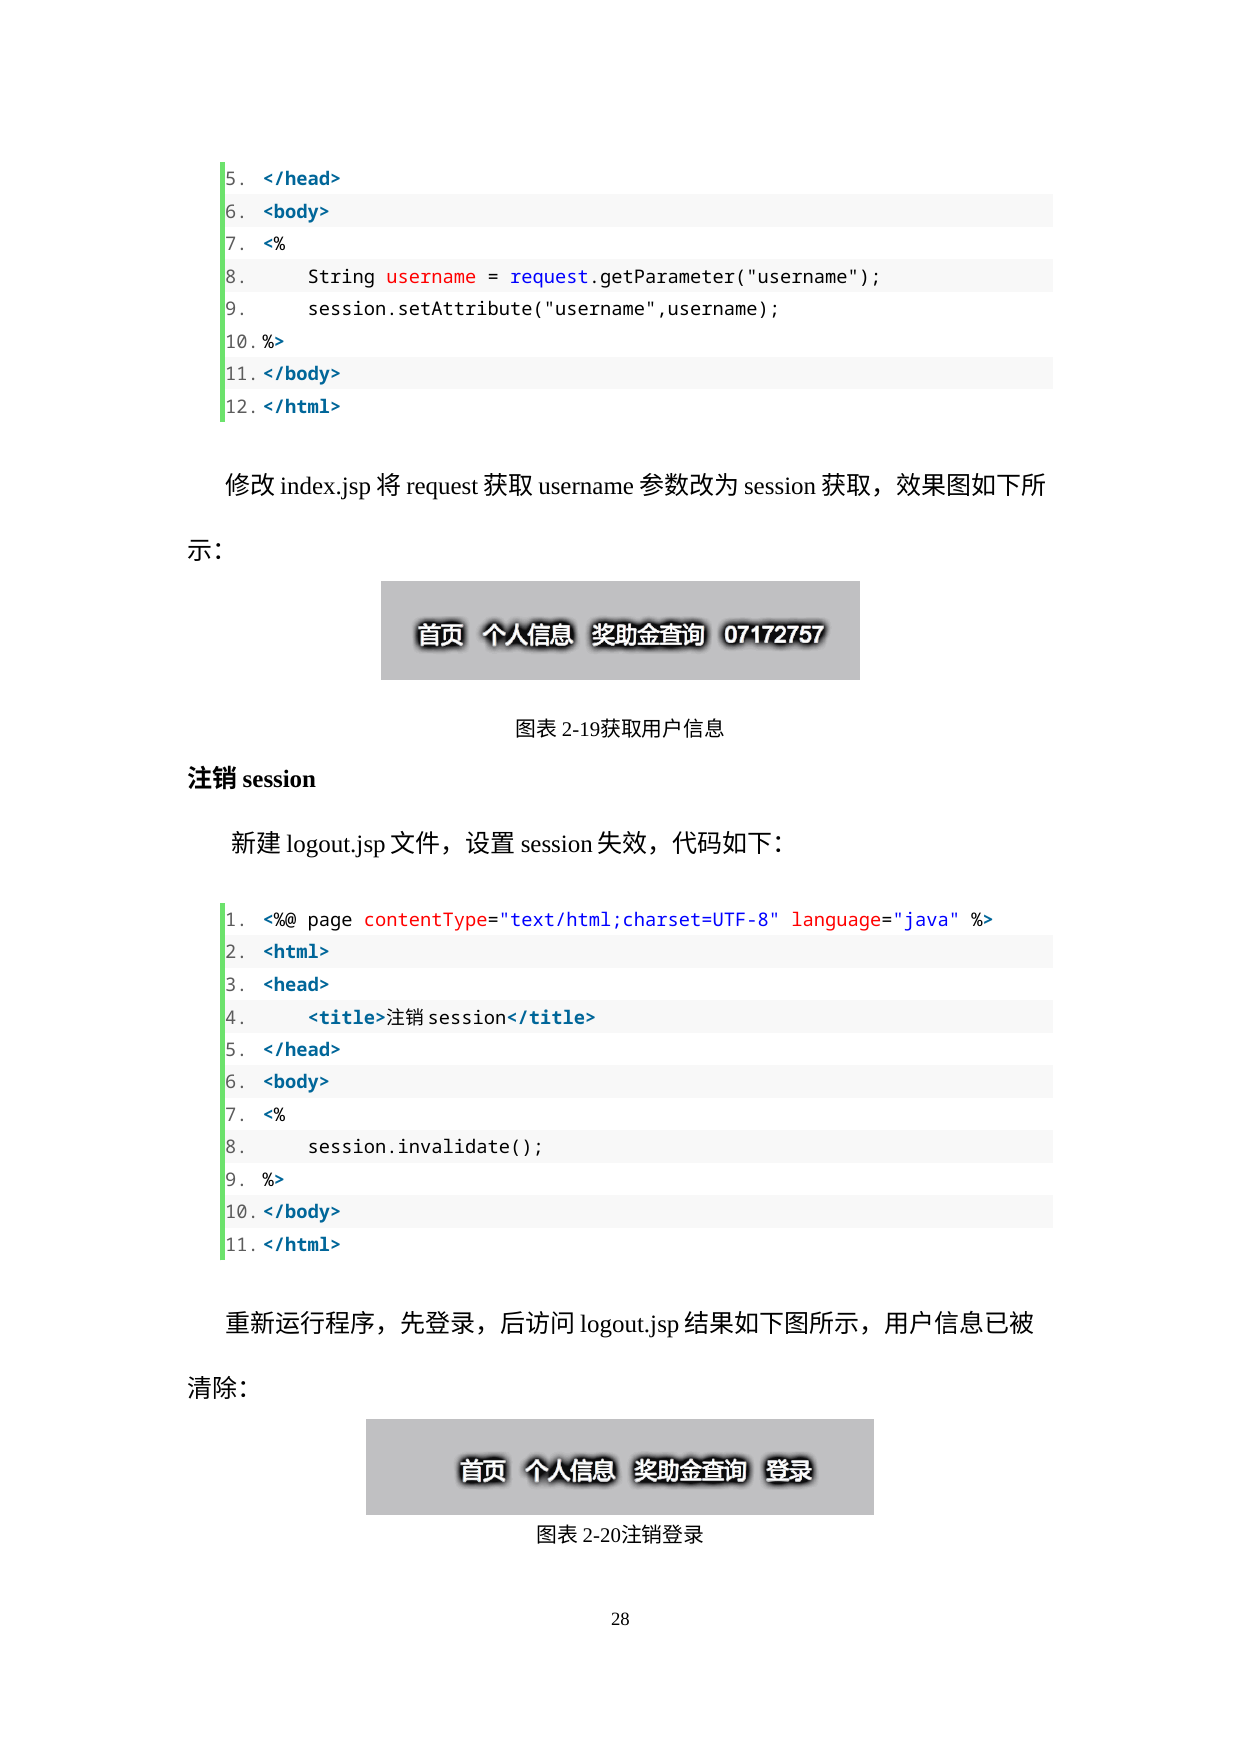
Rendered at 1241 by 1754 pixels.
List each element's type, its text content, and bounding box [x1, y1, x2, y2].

list <html> [225, 935, 1053, 968]
list <%@ page contentType="text/html;charset=UTF-8" language="java" %> [225, 903, 1053, 935]
list </html> [225, 1228, 1053, 1260]
list session.invalidate(); [225, 1130, 1053, 1163]
list </head> [225, 162, 1053, 194]
list <title>注销session</title> [225, 1000, 1053, 1033]
text 重新运行程序，先登录，后访问logout.jsp结果如下图所示，用户信息已被清除： [187, 1289, 1053, 1419]
list <body> [225, 194, 1053, 227]
list </html> [225, 389, 1053, 422]
list <head> [225, 968, 1053, 1000]
list %> [225, 324, 1053, 357]
picture [381, 581, 860, 680]
list <% [225, 227, 1053, 259]
list </body> [225, 1195, 1053, 1228]
list %> [225, 1163, 1053, 1195]
list </head> [225, 1033, 1053, 1065]
list session.setAttribute("username",username); [225, 292, 1053, 324]
picture [366, 1419, 874, 1515]
text 修改index.jsp将request获取username参数改为session获取，效果图如下所示： [187, 451, 1053, 581]
text 注销session [187, 744, 1053, 809]
list </body> [225, 357, 1053, 389]
text 新建logout.jsp文件，设置session失效，代码如下： [187, 809, 1053, 874]
list <% [225, 1098, 1053, 1130]
list String username = request.getParameter("username"); [225, 259, 1053, 292]
list <body> [225, 1065, 1053, 1098]
